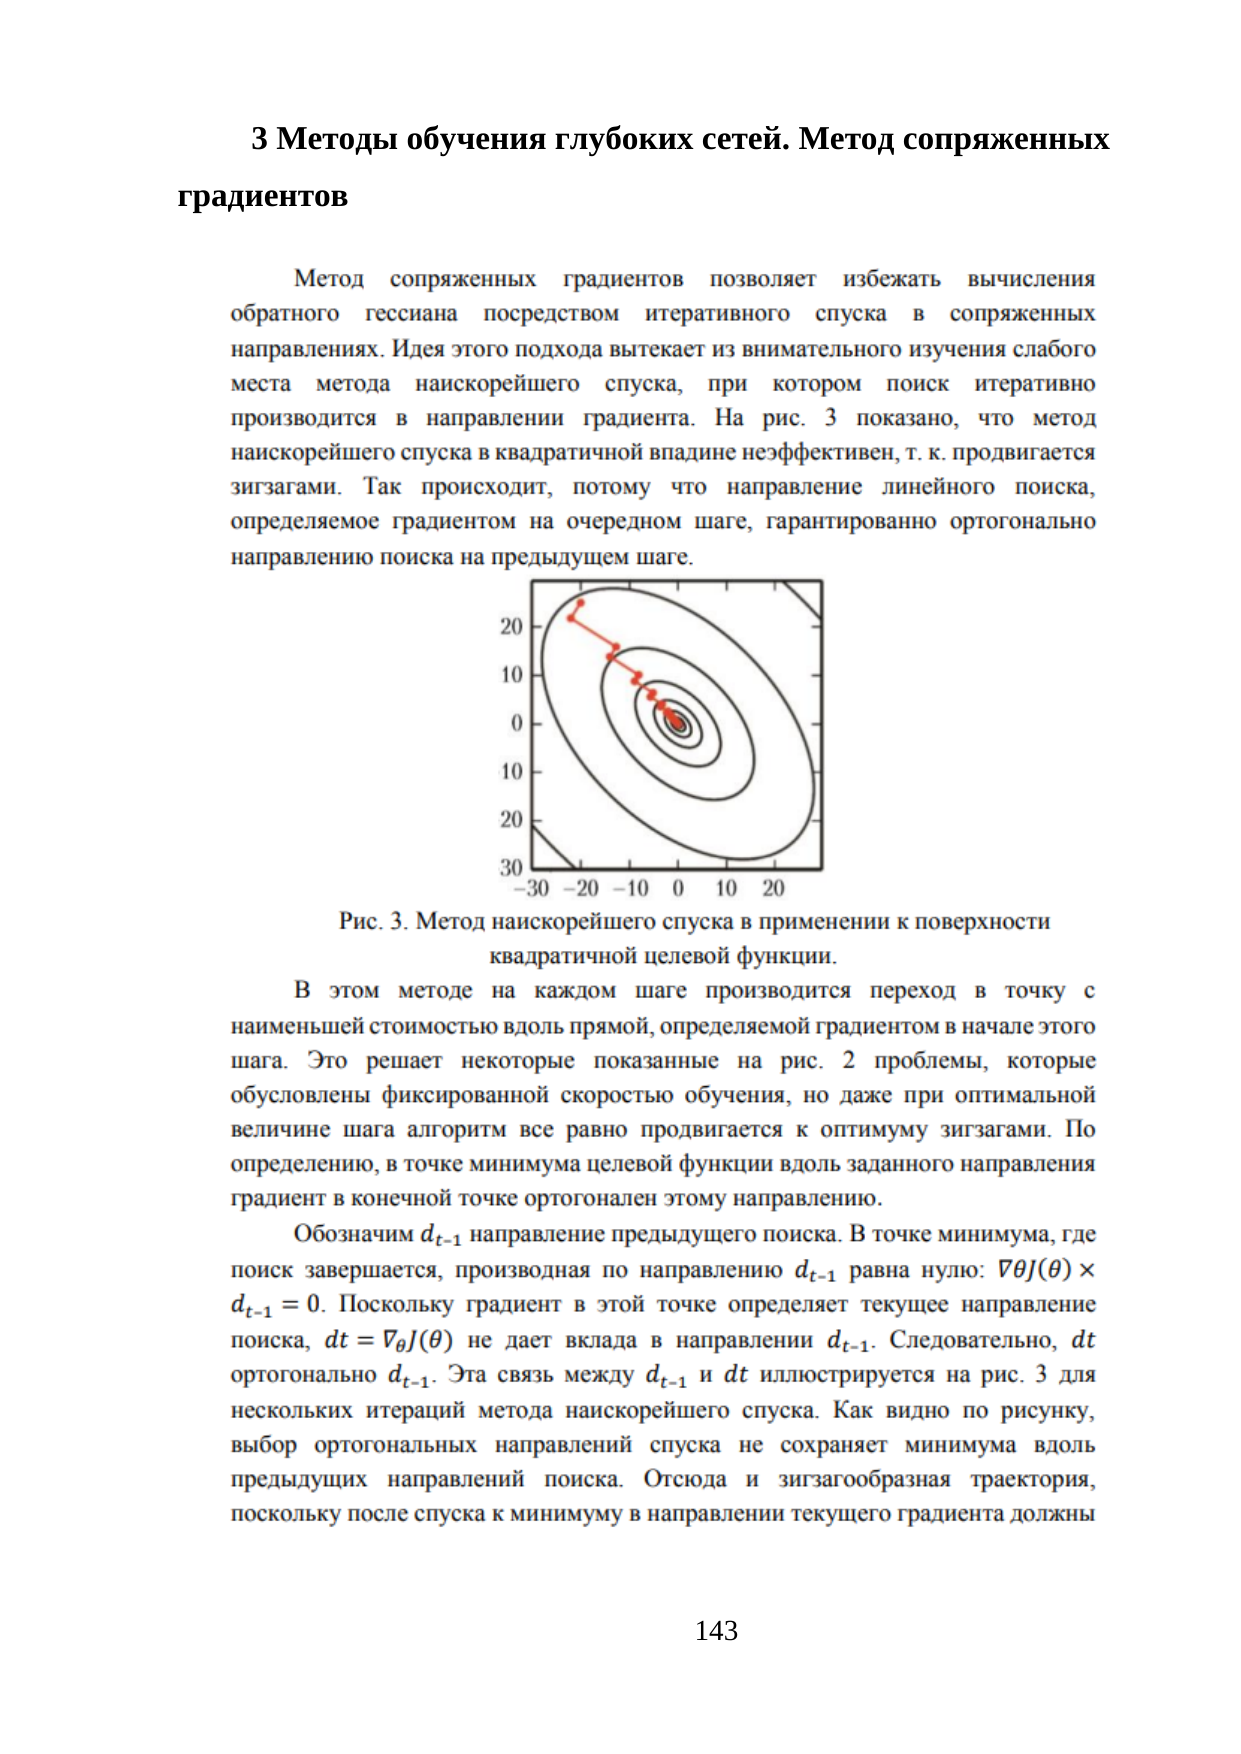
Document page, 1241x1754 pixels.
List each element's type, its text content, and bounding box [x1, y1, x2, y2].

subtitle 3 Методы обучения глубоких сетей. Метод сопряженных градиентов [177, 118, 1181, 214]
picture [177, 258, 1182, 1536]
